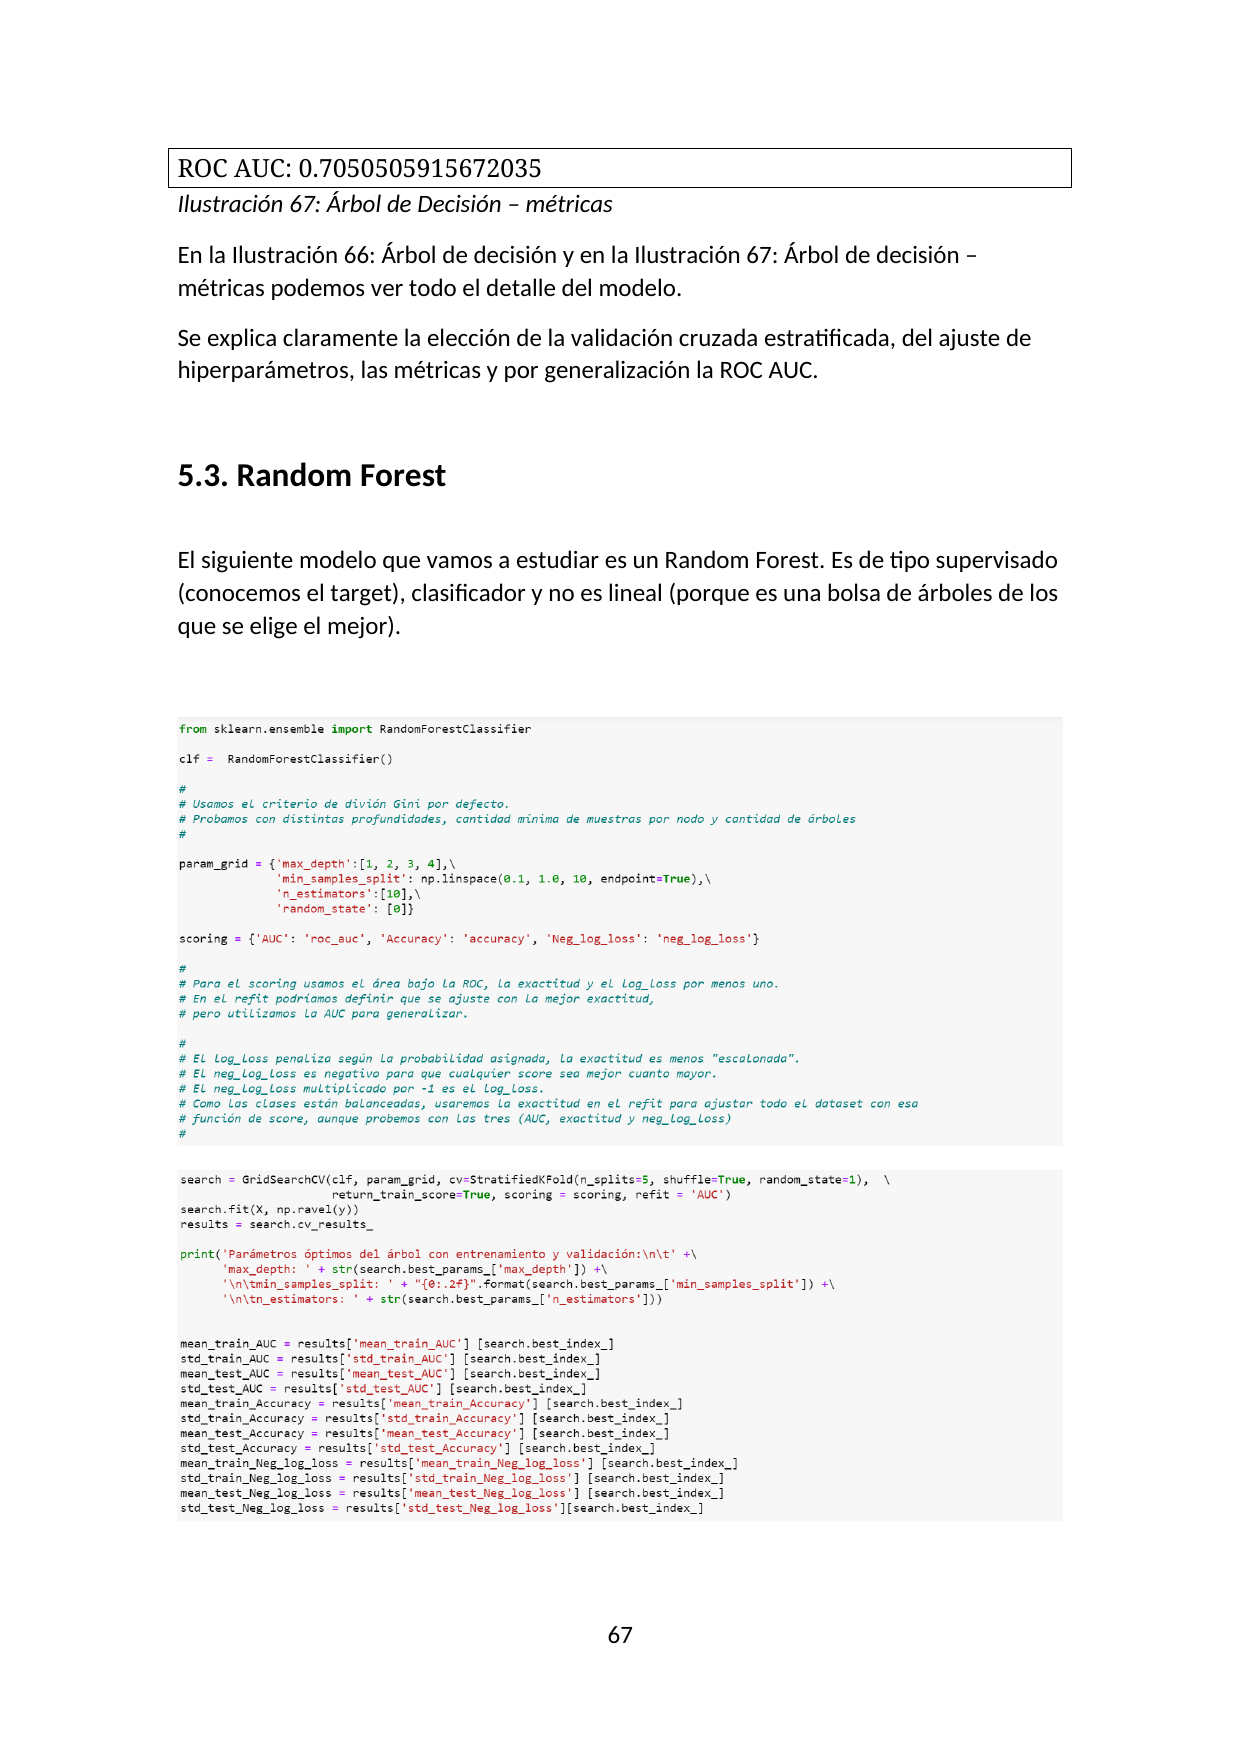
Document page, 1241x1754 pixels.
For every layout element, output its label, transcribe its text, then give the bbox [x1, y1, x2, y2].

text ROC AUC: 0.7050505915672035 [169, 149, 1071, 187]
text El siguiente modelo que vamos a estudiar es un Random Forest. Es de tipo supervisado (conocemos el target), clasificador y no es lineal (porque es una bolsa de árboles de los que se elige el mejor). [177, 544, 1063, 641]
subtitle 5.3. Random Forest [177, 454, 1063, 494]
picture [177, 717, 1063, 1146]
text Se explica claramente la elección de la validación cruzada estratificada, del ajuste de hiperparámetros, las métricas y por generalización la ROC AUC. [177, 322, 1063, 385]
picture [177, 1170, 1063, 1521]
text Ilustración 67: Árbol de Decisión – métricas [177, 188, 1063, 218]
text En la Ilustración 66: Árbol de decisión y en la Ilustración 67: Árbol de decisión – métricas podemos ver todo el detalle del modelo. [177, 239, 1063, 303]
